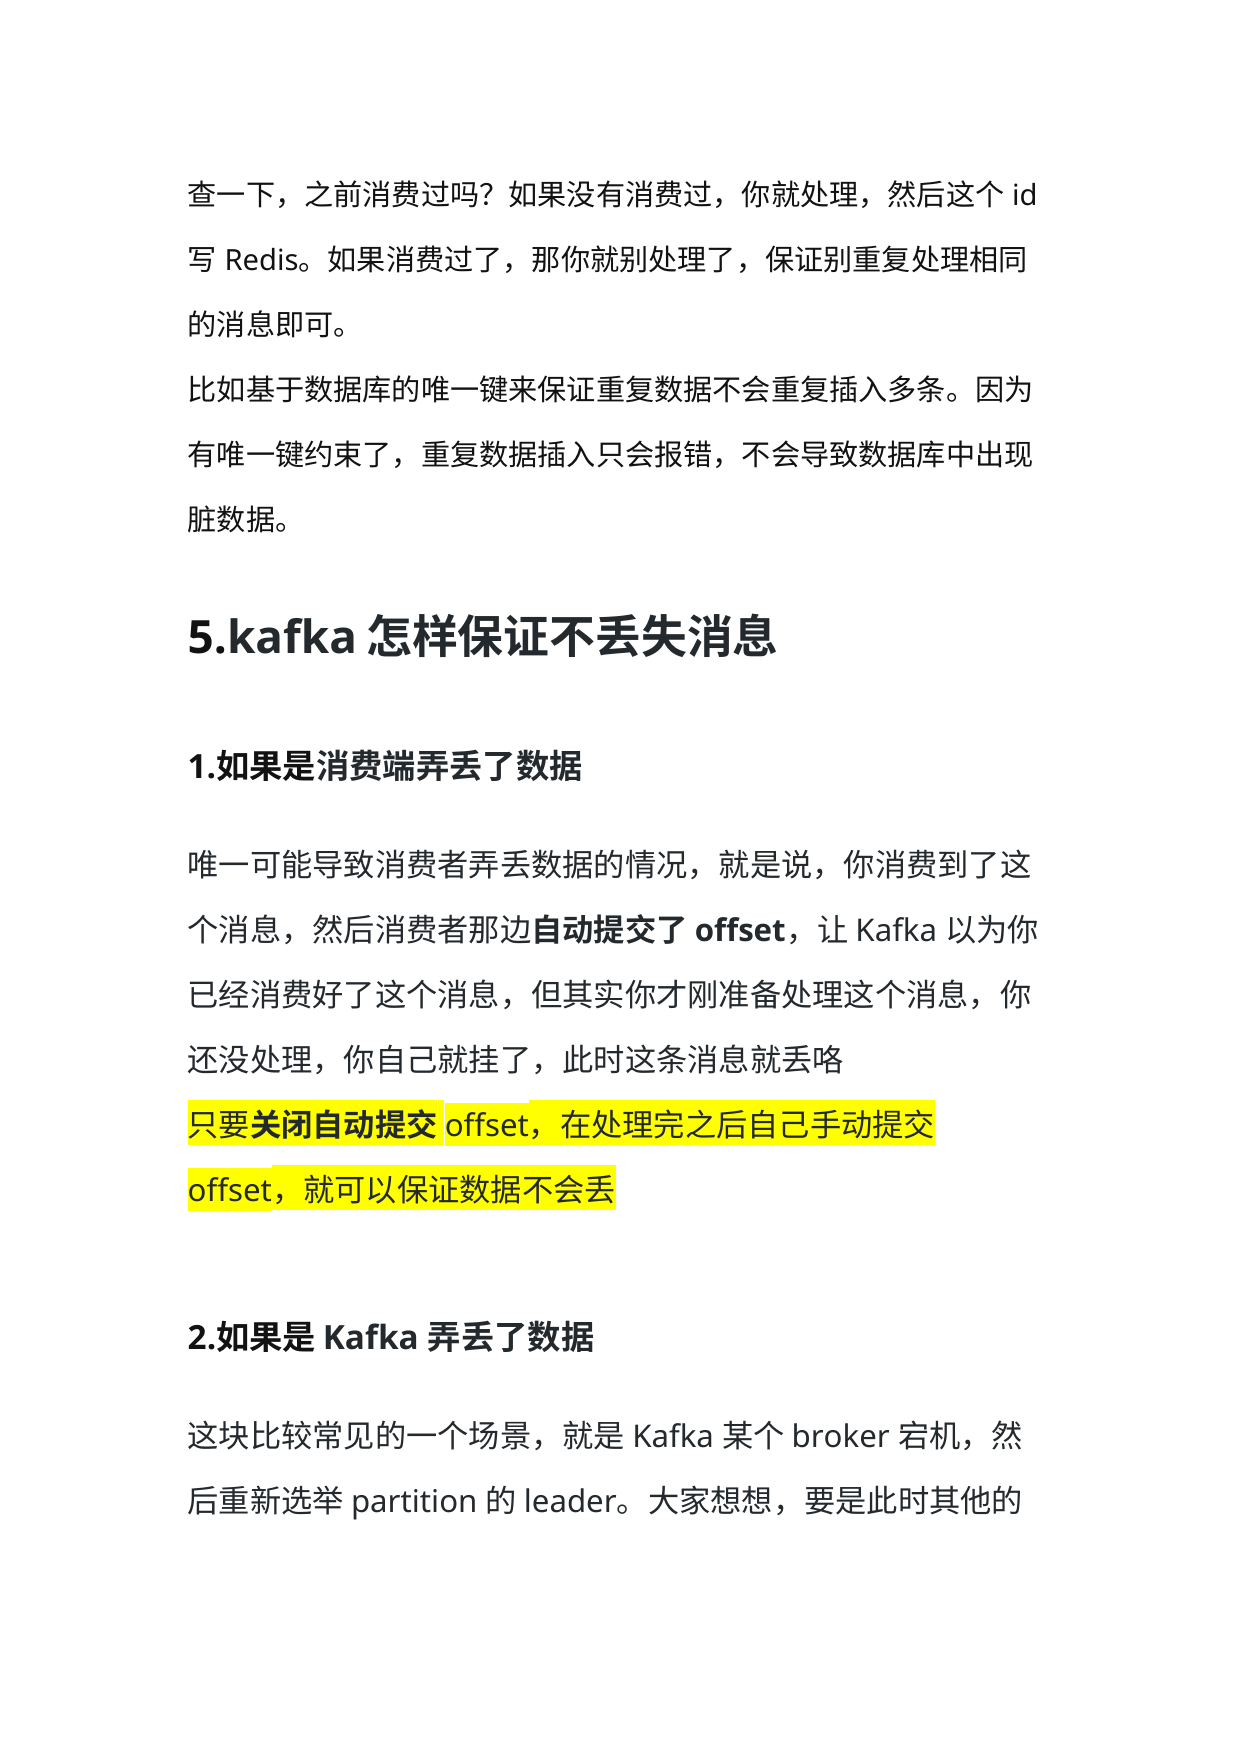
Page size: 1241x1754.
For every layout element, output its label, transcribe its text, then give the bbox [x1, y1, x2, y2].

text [187, 1401, 1053, 1531]
list 比如基于数据库的唯一键来保证重复数据不会重复插入多条。因为有唯一键约束了，重复数据插入只会报错，不会导致数据库中出现脏数据。 [187, 357, 1053, 552]
subtitle 5.kafka怎样保证不丢失消息 [187, 584, 1053, 682]
text 只要关闭自动提交 offset，在处理完之后自己手动提交 offset，就可以保证数据不会丢 [187, 1090, 1053, 1220]
subtitle 1.如果是消费端弄丢了数据 [187, 732, 1053, 797]
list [187, 162, 1053, 357]
subtitle 2.如果是Kafka 弄丢了数据 [187, 1303, 1053, 1368]
text 唯一可能导致消费者弄丢数据的情况，就是说，你消费到了这个消息，然后消费者那边自动提交了 offset，让 Kafka 以为你已经消费好了这个消息，但其实你才刚准备处理这个消息，你还没处理，你自己就挂了，此时这条消息就丢咯 [187, 830, 1053, 1090]
